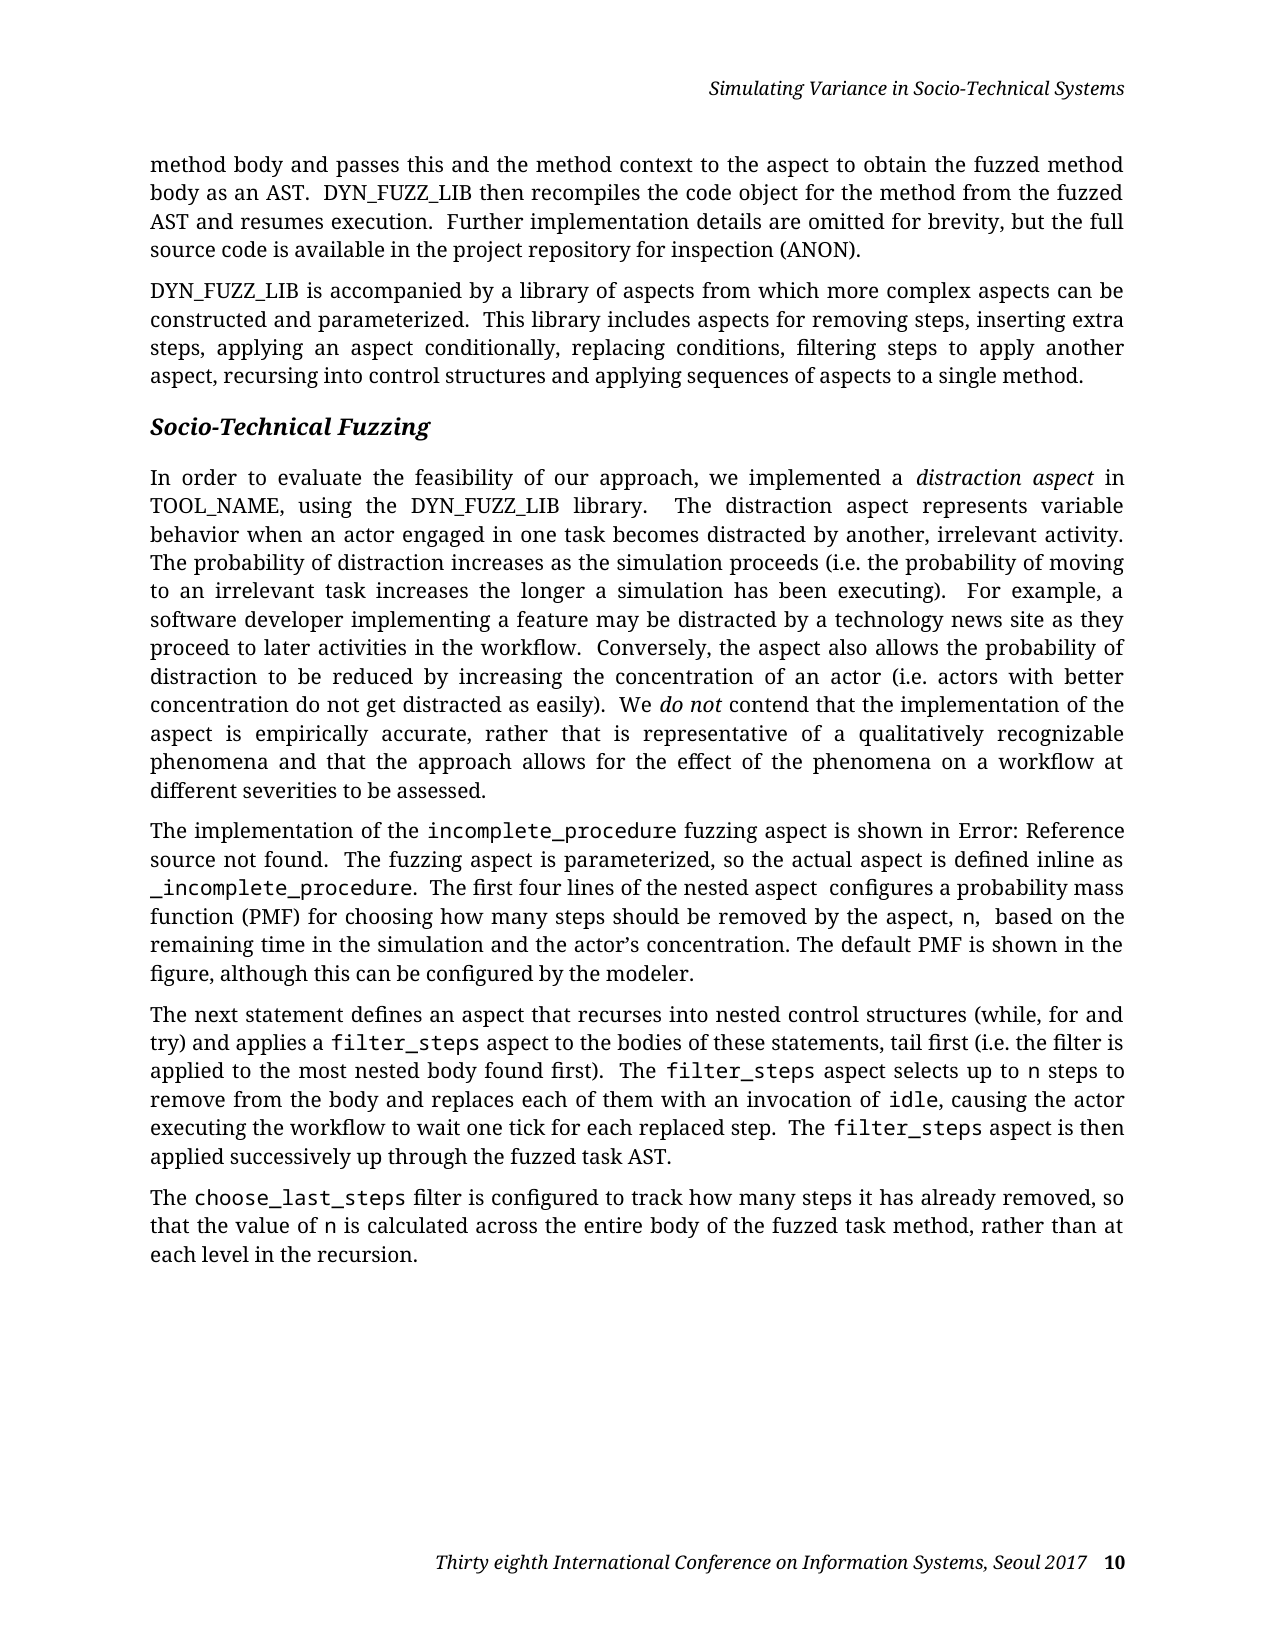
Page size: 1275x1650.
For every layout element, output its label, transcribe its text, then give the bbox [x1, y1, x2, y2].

text The choose_last_steps filter is configured to track how many steps it has already removed, so that the value of n is calculated across the entire body of the fuzzed task method, rather than at each level in the recursion. [150, 1183, 1125, 1268]
text In order to evaluate the feasibility of our approach, we implemented a distraction aspect in TOOL_NAME, using the DYN_FUZZ_LIB library. The distraction aspect represents variable behavior when an actor engaged in one task becomes distracted by another, irrelevant activity. The probability of distraction increases as the simulation proceeds (i.e. the probability of moving to an irrelevant task increases the longer a simulation has been executing). For example, a software developer implementing a feature may be distracted by a technology news site as they proceed to later activities in the workflow. Conversely, the aspect also allows the probability of distraction to be reduced by increasing the concentration of an actor (i.e. actors with better concentration do not get distracted as easily). We do not contend that the implementation of the aspect is empirically accurate, rather that is representative of a qualitatively recognizable phenomena and that the approach allows for the effect of the phenomena on a workflow at different severities to be assessed. [150, 463, 1125, 804]
text The next statement defines an aspect that recurses into nested control structures (while, for and try) and applies a filter_steps aspect to the bodies of these statements, tail first (i.e. the filter is applied to the most nested body found first). The filter_steps aspect selects up to n steps to remove from the body and replaces each of them with an invocation of idle, causing the actor executing the workflow to wait one tick for each replaced step. The filter_steps aspect is then applied successively up through the fuzzed task AST. [150, 1000, 1125, 1170]
text DYN_FUZZ_LIB is accompanied by a library of aspects from which more complex aspects can be constructed and parameterized. This library includes aspects for removing steps, inserting extra steps, applying an aspect conditionally, replacing conditions, filtering steps to apply another aspect, recursing into control structures and applying sequences of aspects to a single method. [150, 276, 1125, 390]
subtitle Socio-Technical Fuzzing [150, 411, 1125, 442]
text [150, 150, 1125, 264]
